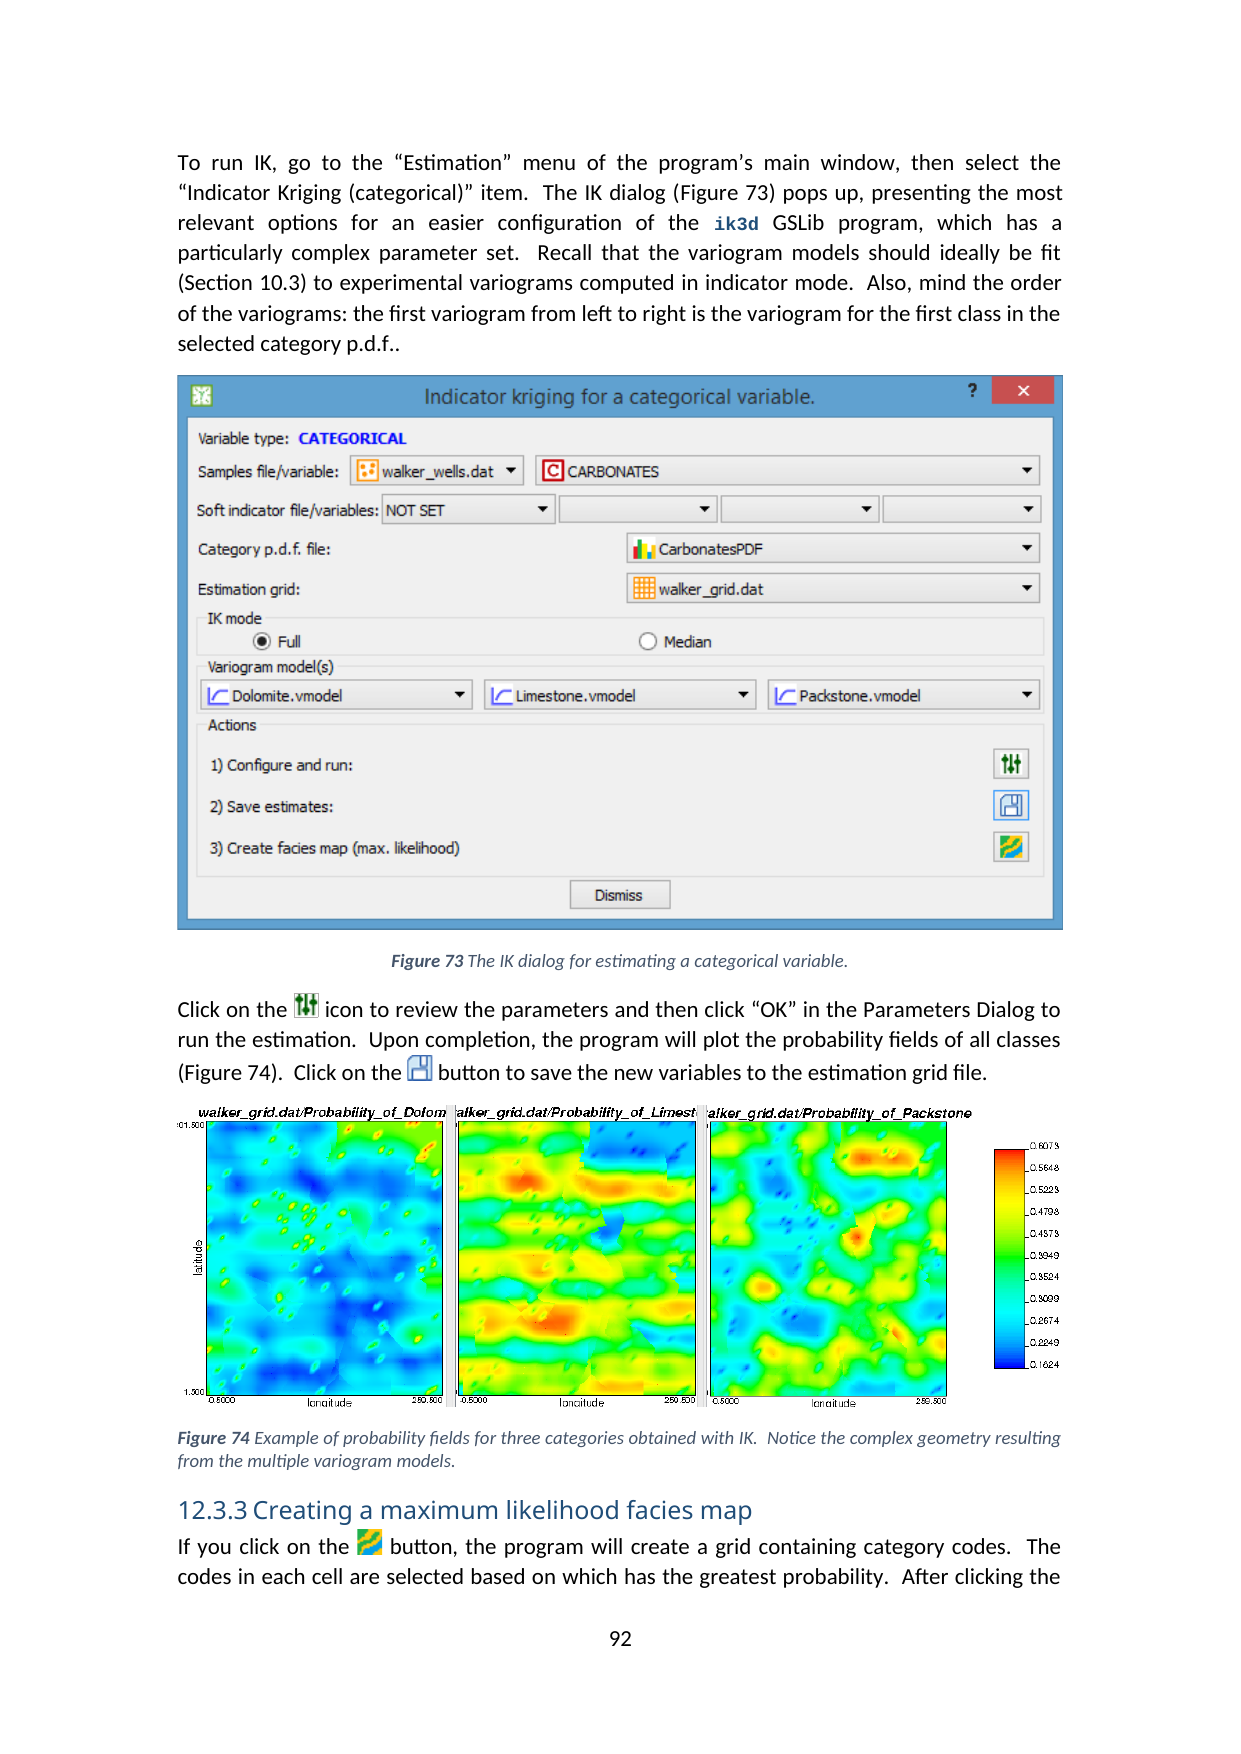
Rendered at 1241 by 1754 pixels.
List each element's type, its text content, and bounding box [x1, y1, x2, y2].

text Figure 73 The IK dialog for estimating a categorical variable. [177, 949, 1063, 972]
picture [177, 375, 1063, 930]
text Figure 74 Example of probability fields for three categories obtained with IK. Notice the complex geometry resulting from the multiple variogram models. [177, 1426, 1063, 1472]
text Click on the icon to review the parameters and then click “OK” in the Parameters Dialog to run the estimation. Upon completion, the program will plot the probability fields of all classes (Figure 74). Click on the button to save the new variables to the estimation grid file. [177, 992, 1063, 1087]
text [177, 1529, 1063, 1590]
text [177, 148, 1063, 357]
picture [357, 1529, 383, 1555]
picture [407, 1055, 433, 1081]
subtitle Creating a maximum likelihood facies map [177, 1492, 1063, 1527]
picture [177, 1105, 1062, 1407]
picture [373, 1548, 383, 1555]
picture [295, 994, 318, 1017]
